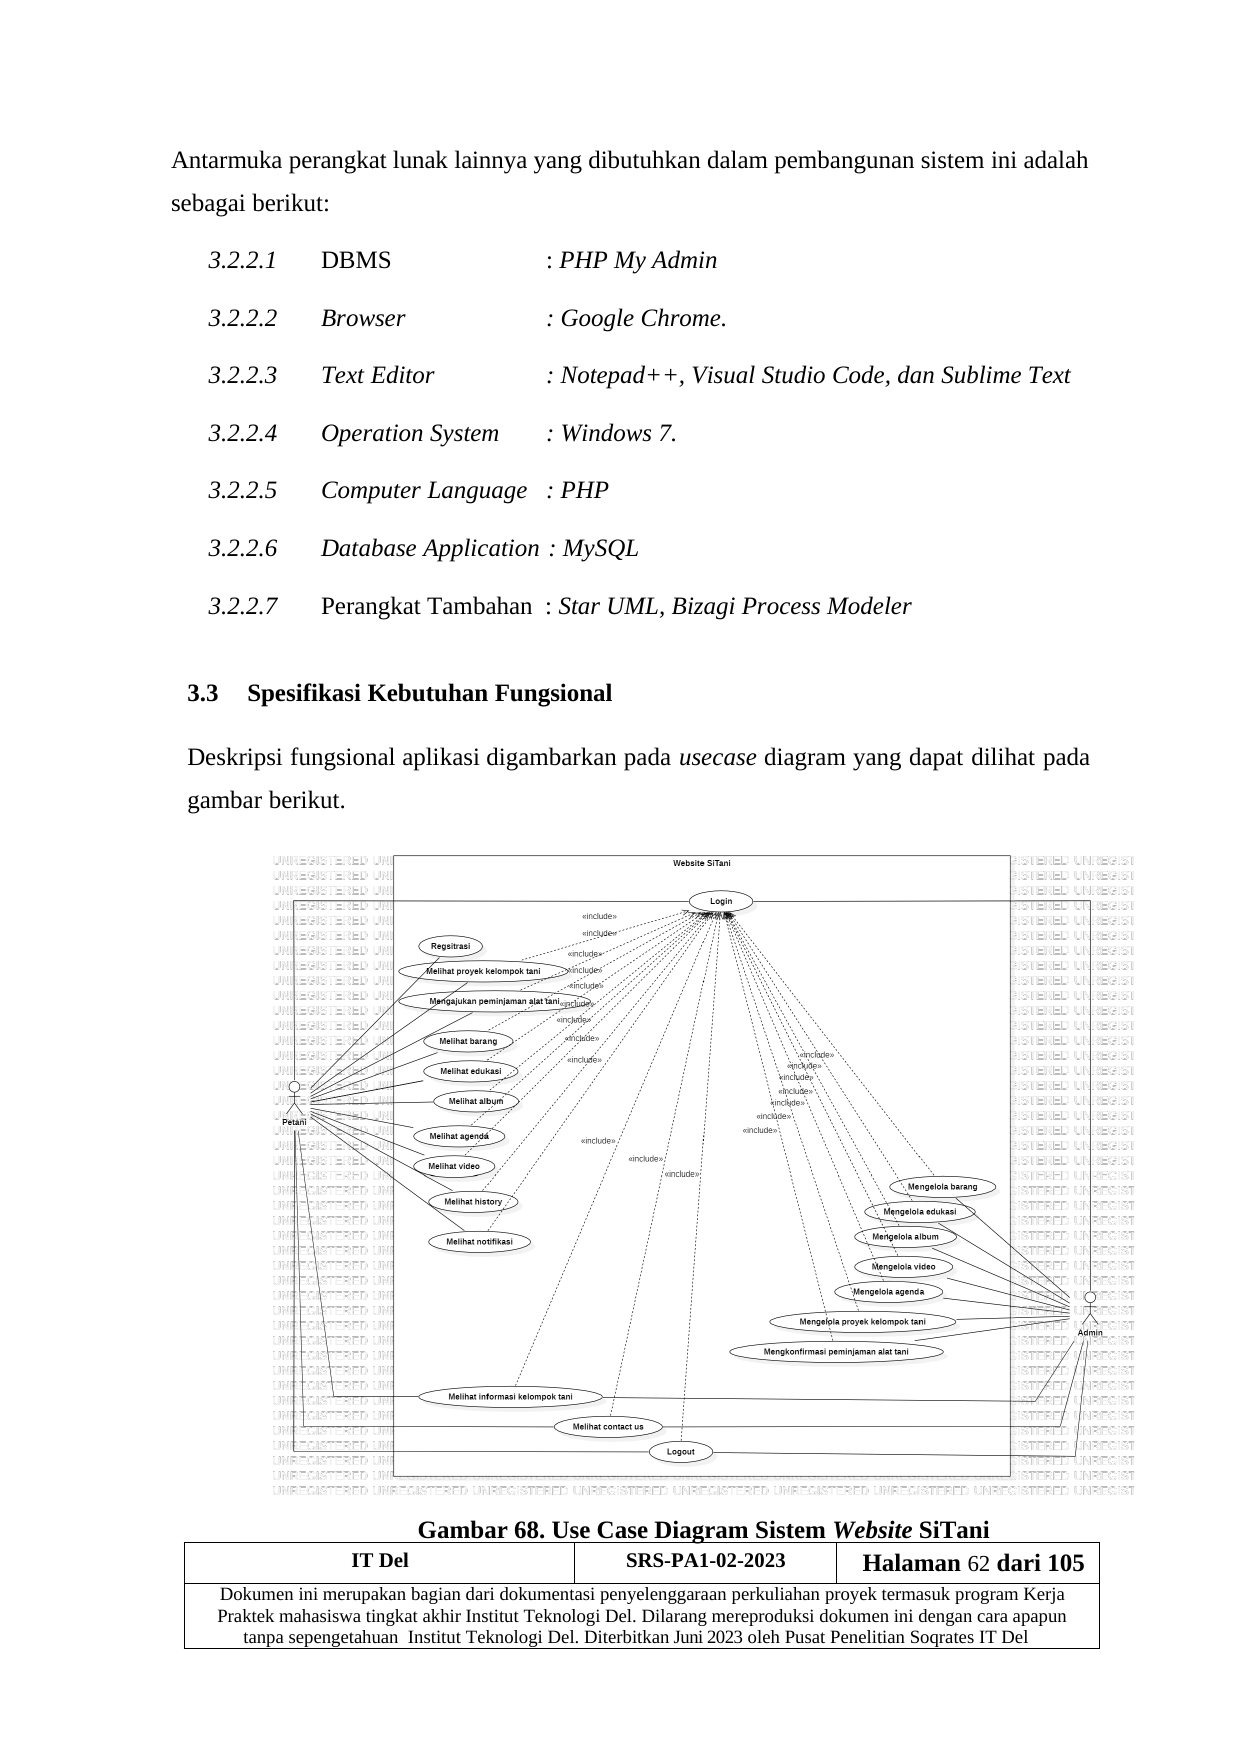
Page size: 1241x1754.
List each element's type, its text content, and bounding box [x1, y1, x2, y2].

list Perangkat Tambahan : Star UML, Bizagi Process Modeler [208, 591, 1161, 620]
text Antarmuka perangkat lunak lainnya yang dibutuhkan dalam pembangunan sistem ini adalah sebagai berikut: [171, 145, 1161, 217]
list Computer Language : PHP [208, 475, 1161, 504]
list Database Application : MySQL [208, 533, 1161, 562]
list Browser : Google Chrome. [208, 303, 1161, 332]
subtitle Spesifikasi Kebutuhan Fungsional [187, 678, 1161, 707]
text Gambar 68. Use Case Diagram Sistem Website SiTani [171, 1515, 1161, 1543]
list Operation System : Windows 7. [208, 418, 1161, 447]
list DBMS : PHP My Admin [208, 245, 1161, 274]
text Deskripsi fungsional aplikasi digambarkan pada usecase diagram yang dapat dilihat pada gambar berikut. [187, 742, 1161, 814]
list Text Editor : Notepad++, Visual Studio Code, dan Sublime Text [208, 361, 1161, 389]
picture [272, 849, 1135, 1501]
